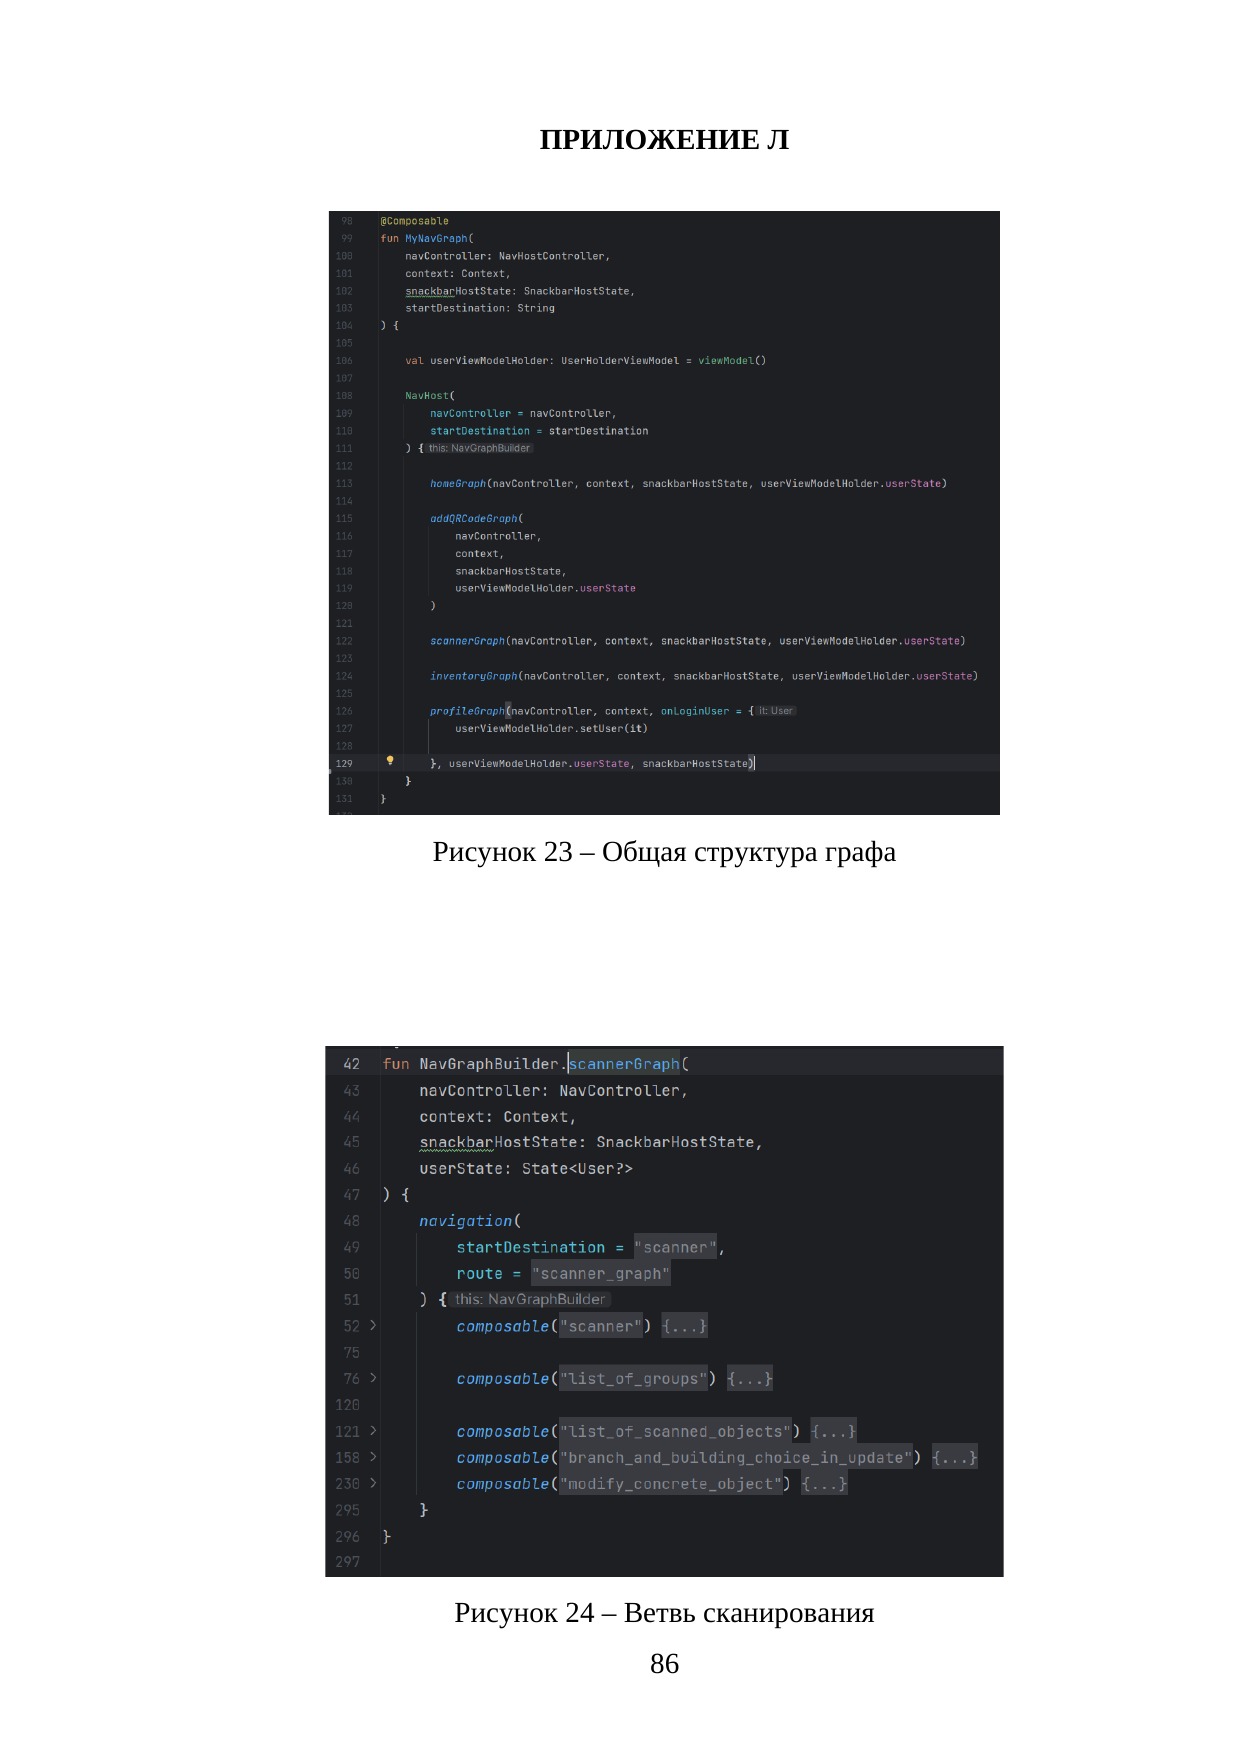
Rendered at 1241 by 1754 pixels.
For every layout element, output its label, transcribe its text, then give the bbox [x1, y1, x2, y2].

subtitle ПРИЛОЖЕНИЕ Л [177, 122, 1152, 156]
text Рисунок 24 – Ветвь сканирования [177, 1595, 1152, 1629]
picture [328, 211, 1000, 815]
text Рисунок 23 – Общая структура графа [177, 834, 1152, 868]
picture [325, 1046, 1004, 1577]
